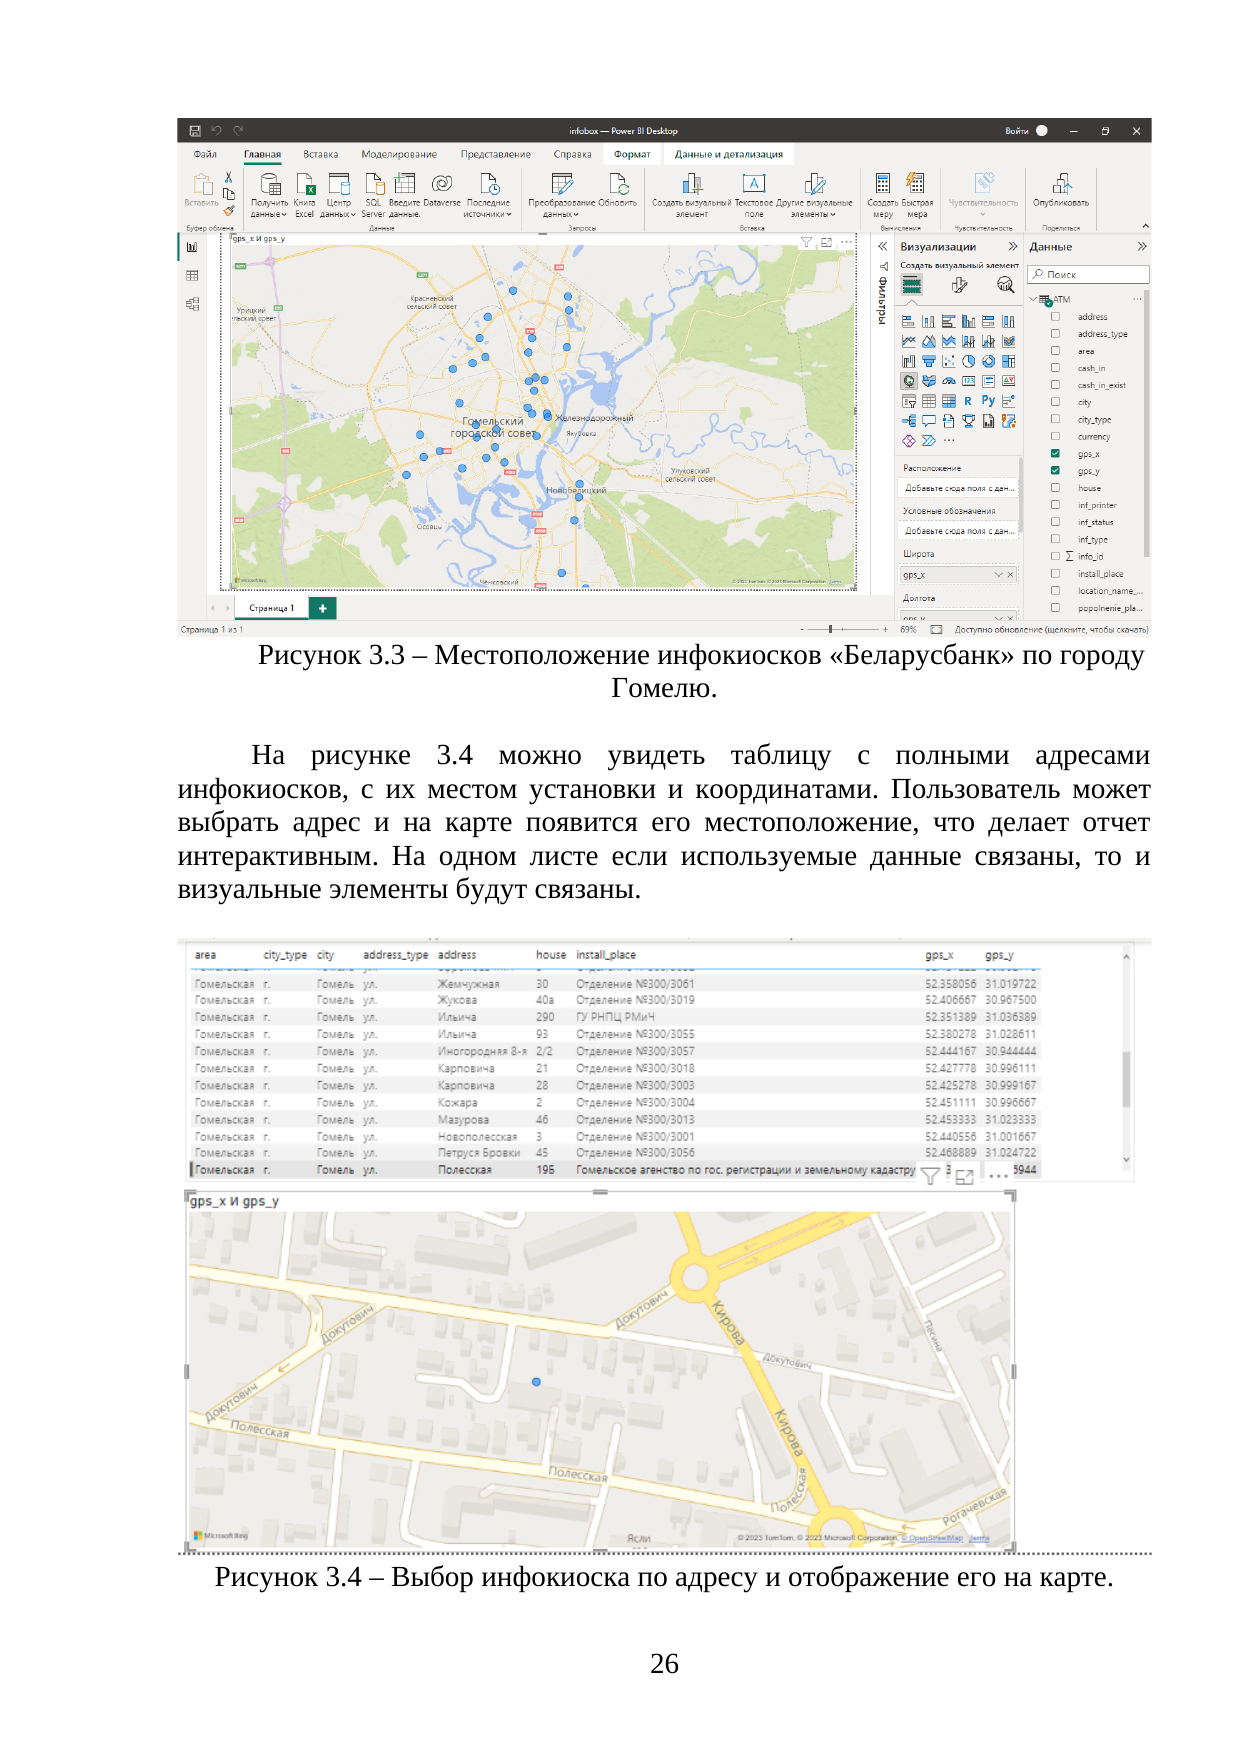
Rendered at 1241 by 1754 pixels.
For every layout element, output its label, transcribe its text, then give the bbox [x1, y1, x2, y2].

text На рисунке 3.4 можно увидеть таблицу с полными адресами инфокиосков, с их местом установки и координатами. Пользователь может выбрать адрес и на карте появится его местоположение, что делает отчет интерактивным. На одном листе если используемые данные связаны, то и визуальные элементы будут связаны. [177, 737, 1152, 905]
text Рисунок 3.3 – Местоположение инфокиосков «Беларусбанк» по городу Гомелю. [177, 637, 1152, 704]
picture [177, 938, 1152, 1560]
text Рисунок 3.4 – Выбор инфокиоска по адресу и отображение его на карте. [177, 1560, 1152, 1593]
picture [177, 118, 1152, 637]
